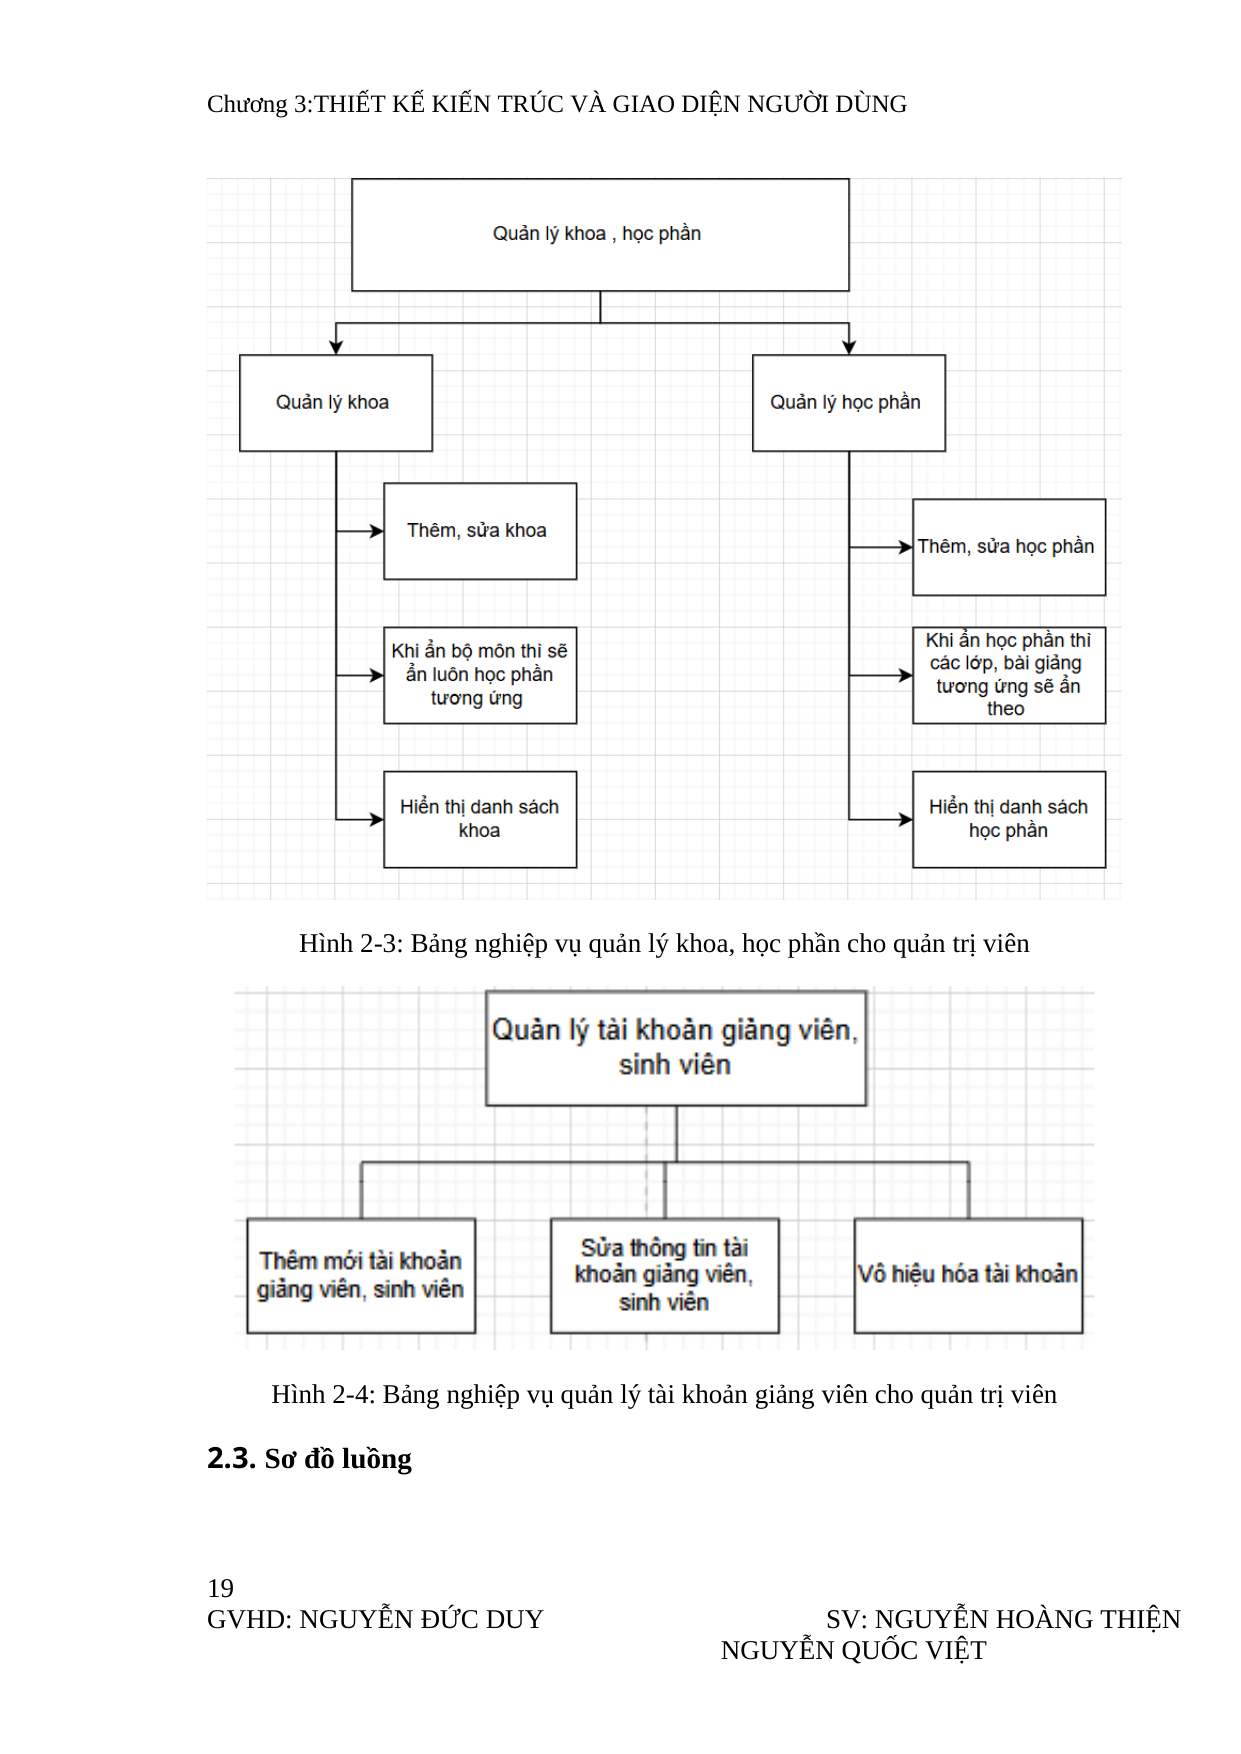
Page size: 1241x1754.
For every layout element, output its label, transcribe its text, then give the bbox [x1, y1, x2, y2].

text Hình 2-4: Bảng nghiệp vụ quản lý tài khoản giảng viên cho quản trị viên [207, 1378, 1122, 1409]
text Hình 2-3: Bảng nghiệp vụ quản lý khoa, học phần cho quản trị viên [207, 927, 1122, 959]
subtitle Sơ đồ luồng [207, 1437, 1122, 1477]
picture [234, 986, 1095, 1350]
picture [206, 177, 1123, 900]
